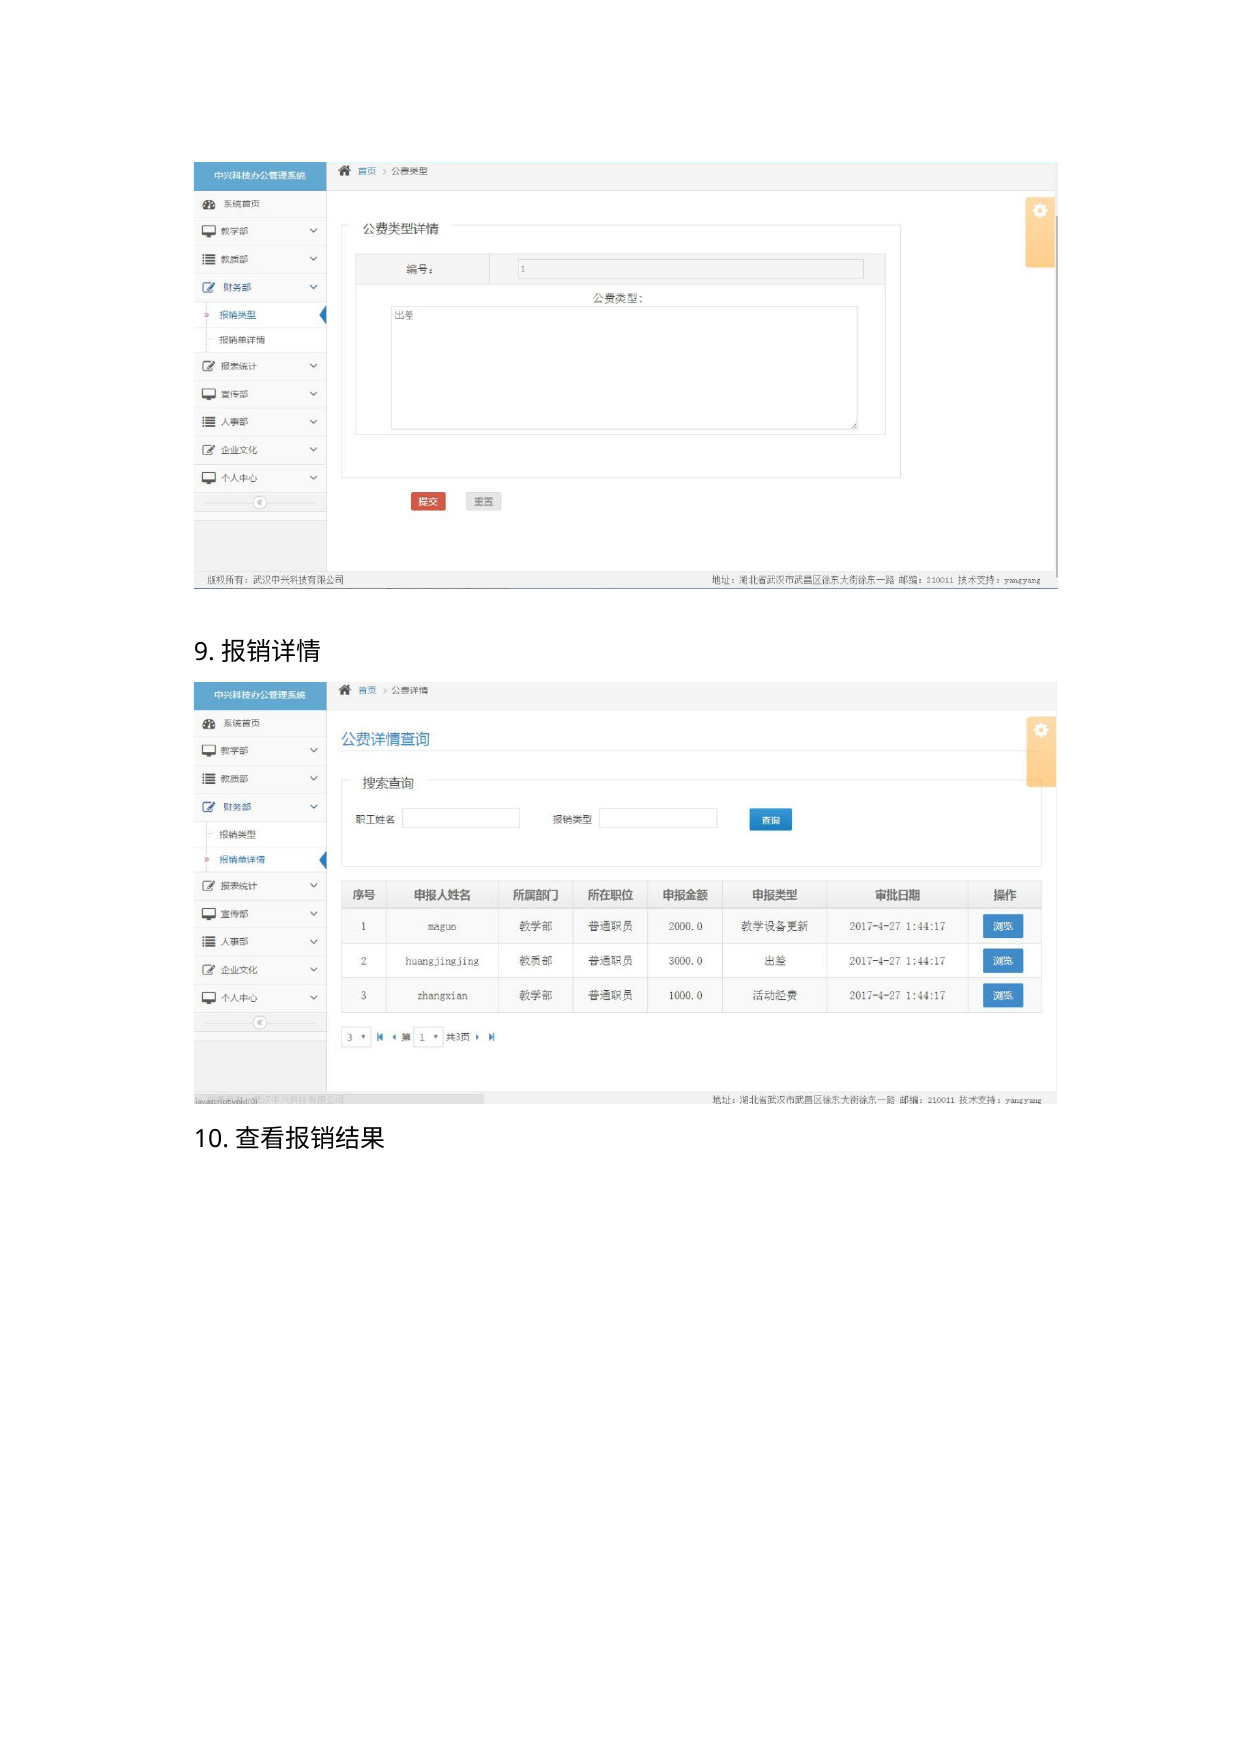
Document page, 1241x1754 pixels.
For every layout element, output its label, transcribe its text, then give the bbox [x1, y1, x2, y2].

picture [193, 682, 1057, 1104]
list 查看报销结果 [194, 1104, 1090, 1169]
list 报销详情 [194, 617, 1090, 682]
picture [193, 162, 1058, 589]
